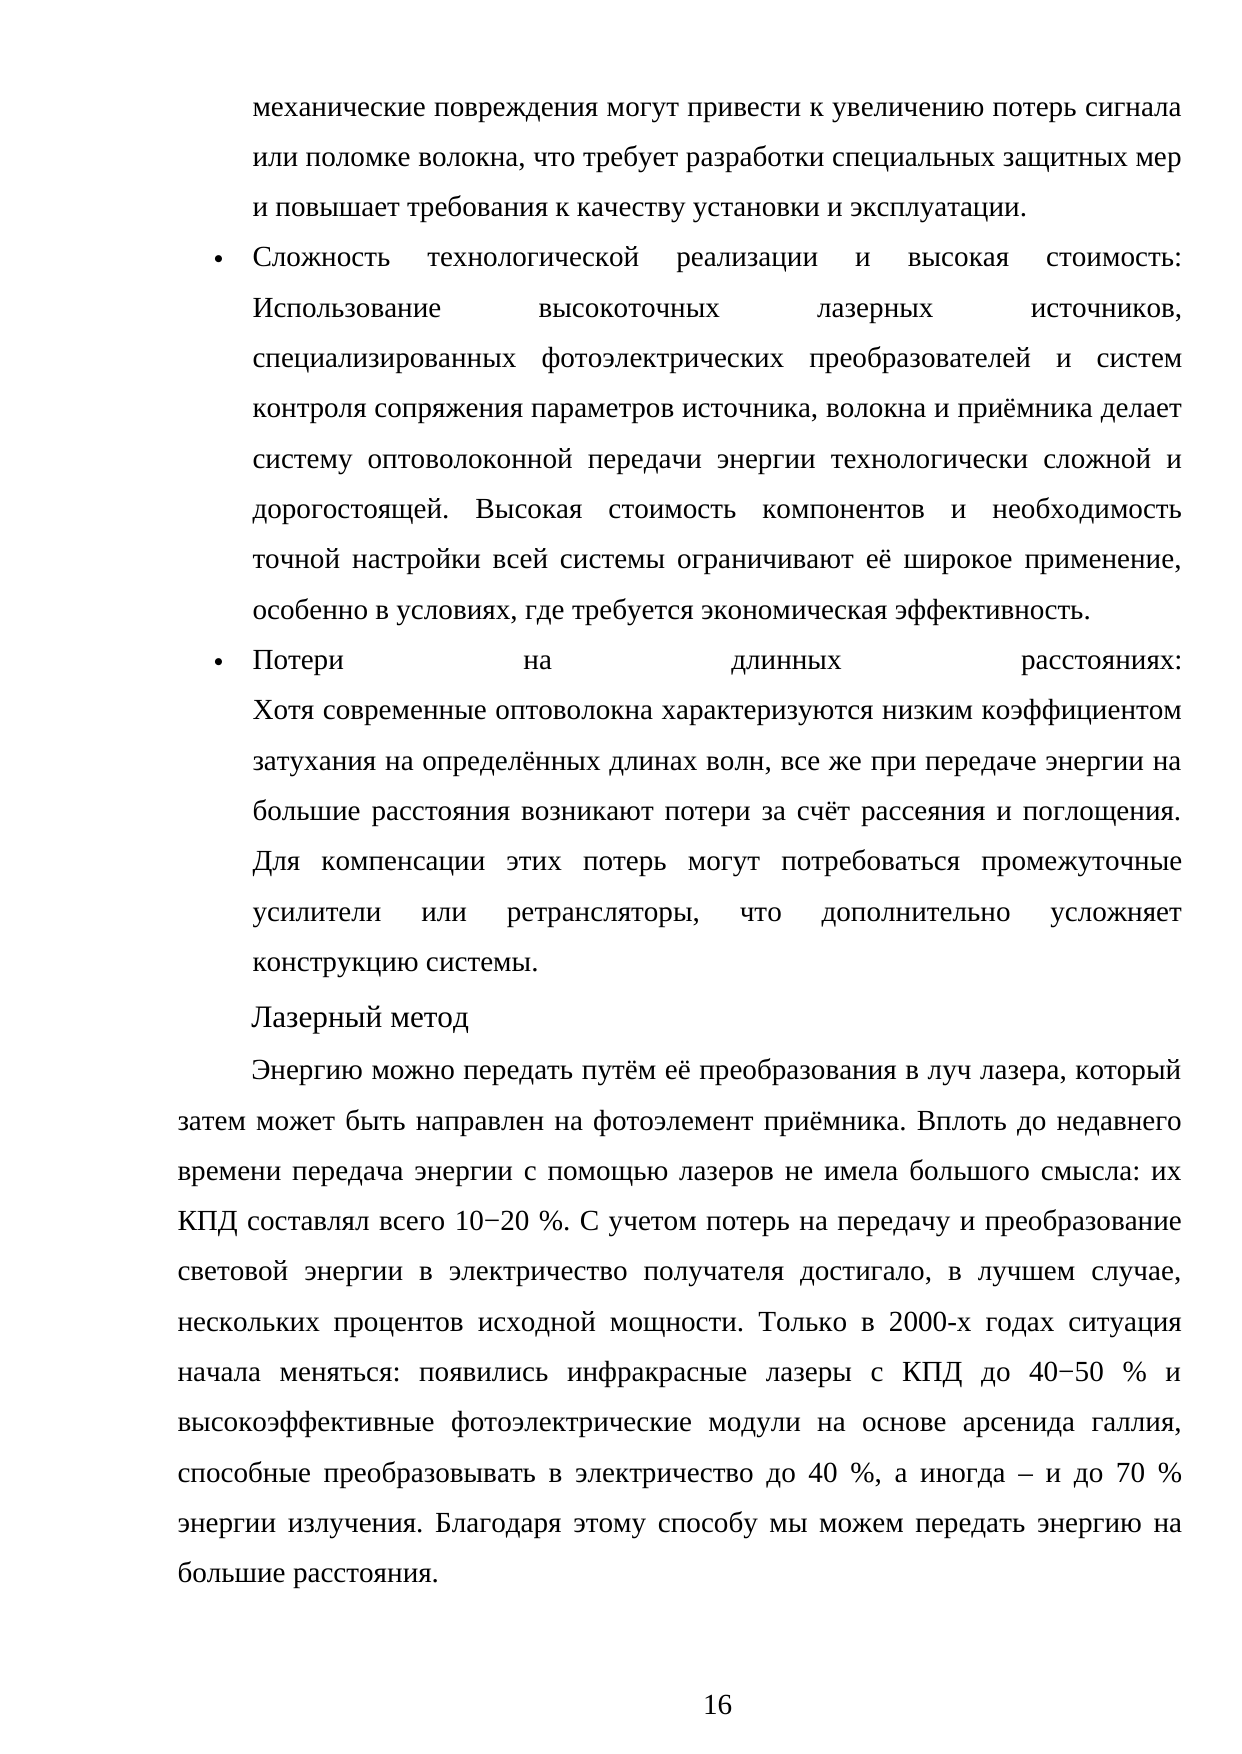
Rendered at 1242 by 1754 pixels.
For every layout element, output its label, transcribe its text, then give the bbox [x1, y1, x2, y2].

text Энергию можно передать путём её преобразования в луч лазера, который затем может быть направлен на фотоэлемент приёмника. Вплоть до недавнего времени передача энергии с помощью лазеров не имела большого смысла: их КПД составлял всего 10−20 %. С учетом потерь на передачу и преобразование световой энергии в электричество получателя достигало, в лучшем случае, нескольких процентов исходной мощности. Только в 2000-х годах ситуация начала меняться: появились инфракрасные лазеры с КПД до 40−50 % и высокоэффективные фотоэлектрические модули на основе арсенида галлия, способные преобразовывать в электричество до 40 %, а иногда – и до 70 % энергии излучения. Благодаря этому способу мы можем передать энергию на большие расстояния. [177, 1052, 1183, 1589]
list Сложность технологической реализации и высокая стоимость: Использование высокоточных лазерных источников, специализированных фотоэлектрических преобразователей и систем контроля сопряжения параметров источника, волокна и приёмника делает систему оптоволоконной передачи энергии технологически сложной и дорогостоящей. Высокая стоимость компонентов и необходимость точной настройки всей системы ограничивают её широкое применение, особенно в условиях, где требуется экономическая эффективность. [215, 239, 1183, 625]
subtitle Лазерный метод [177, 998, 1183, 1034]
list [215, 89, 1183, 223]
list Потери на длинных расстояниях: Хотя современные оптоволокна характеризуются низким коэффициентом затухания на определённых длинах волн, все же при передаче энергии на большие расстояния возникают потери за счёт рассеяния и поглощения. Для компенсации этих потерь могут потребоваться промежуточные усилители или ретрансляторы, что дополнительно усложняет конструкцию системы. [215, 642, 1183, 977]
